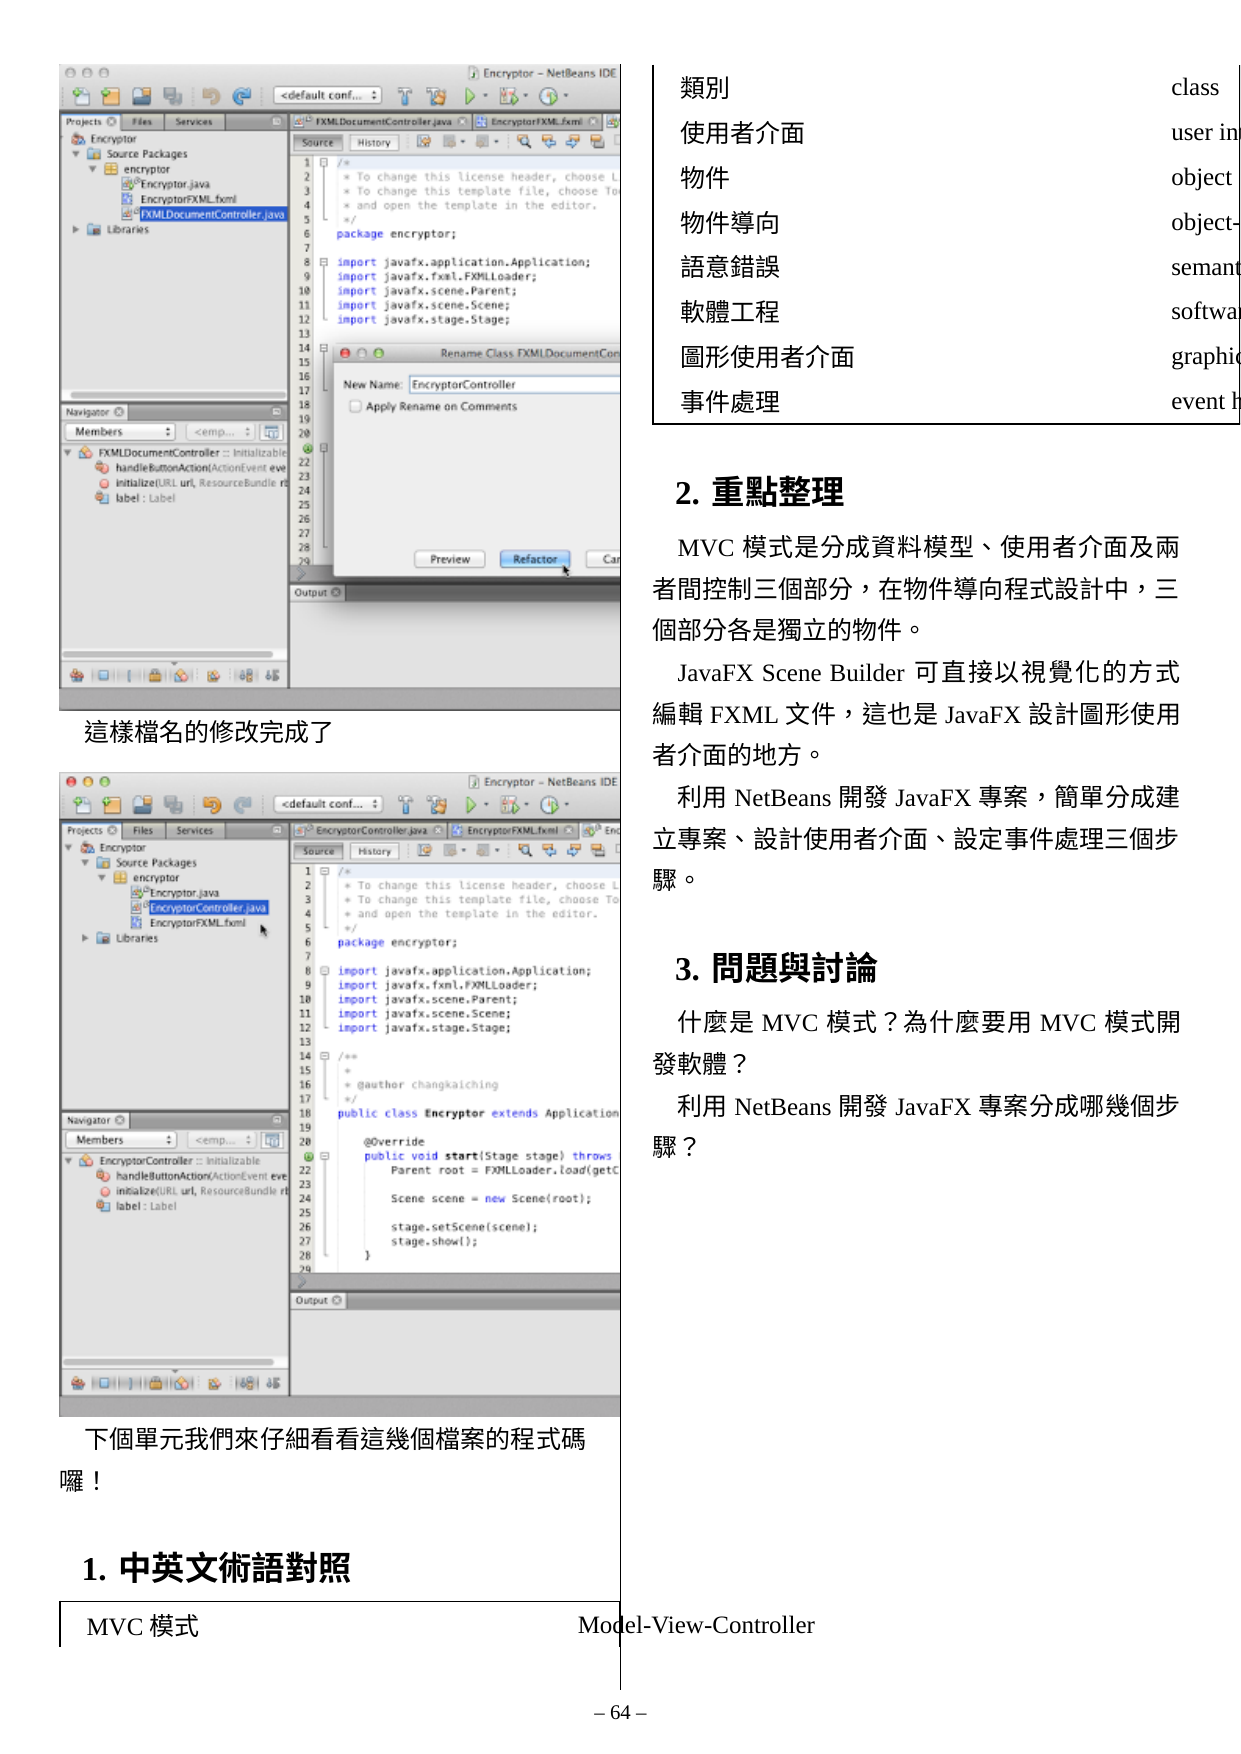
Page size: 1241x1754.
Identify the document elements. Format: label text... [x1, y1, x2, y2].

text MVC 模式是分成資料模型、使用者介面及兩者間控制三個部分，在物件導向程式設計中，三個部分各是獨立的物件。 [652, 525, 1181, 650]
text 這樣檔名的修改完成了 [59, 711, 588, 752]
subtitle 重點整理 [700, 466, 1181, 514]
picture [59, 64, 620, 711]
text JavaFX Scene Builder 可直接以視覺化的方式編輯 FXML 文件，這也是 JavaFX 設計圖形使用者介面的地方。 [652, 650, 1181, 775]
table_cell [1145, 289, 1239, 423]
picture [59, 772, 620, 1417]
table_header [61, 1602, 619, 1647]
text 什麼是 MVC 模式？為什麼要用 MVC 模式開發軟體？ [652, 1000, 1181, 1083]
text 下個單元我們來仔細看看這幾個檔案的程式碼囉！ [59, 1417, 588, 1500]
text 利用 NetBeans 開發 JavaFX 專案，簡單分成建立專案、設計使用者介面、設定事件處理三個步驟。 [652, 775, 1181, 900]
subtitle 中英文術語對照 [106, 1542, 588, 1590]
subtitle 問題與討論 [700, 941, 1181, 989]
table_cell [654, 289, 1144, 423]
text 利用 NetBeans 開發 JavaFX 專案分成哪幾個步驟？ [652, 1083, 1181, 1167]
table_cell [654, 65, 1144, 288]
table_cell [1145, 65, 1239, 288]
